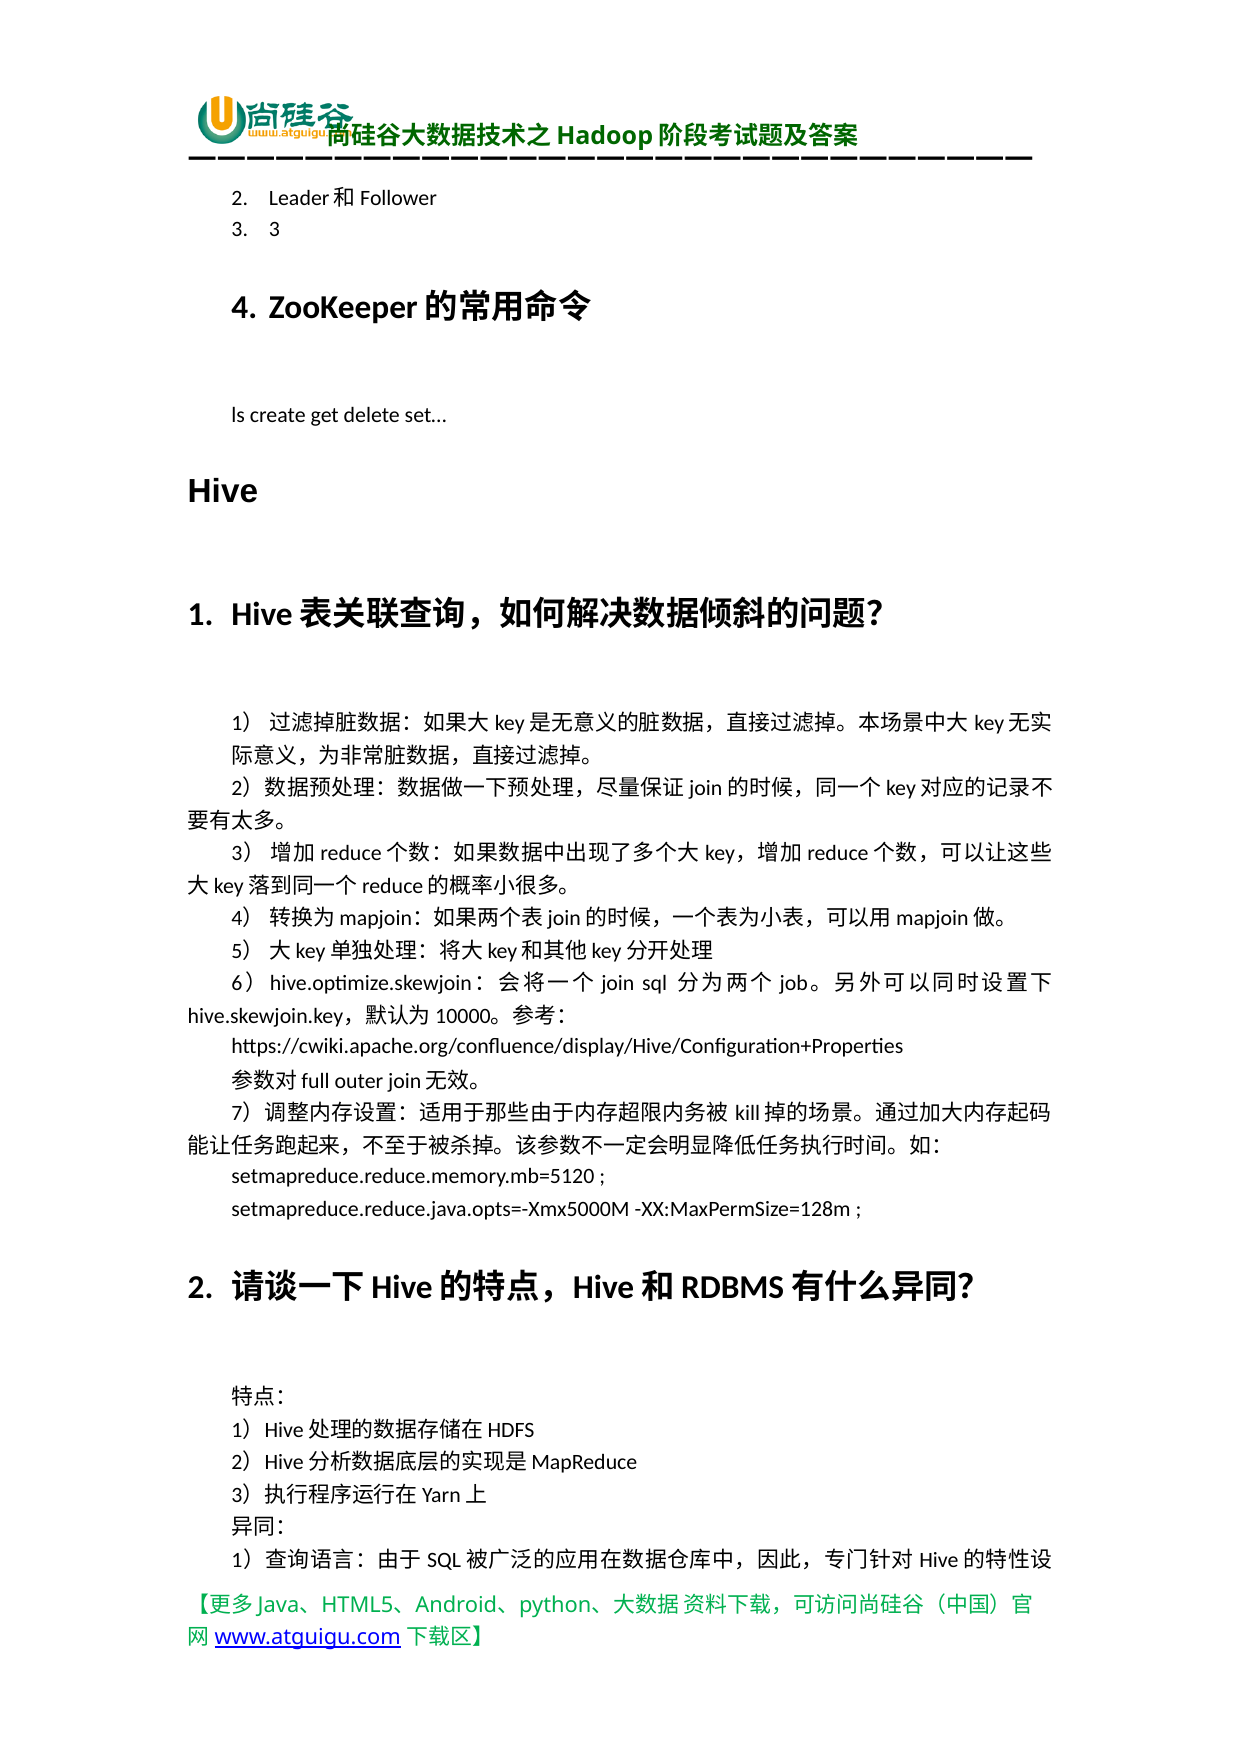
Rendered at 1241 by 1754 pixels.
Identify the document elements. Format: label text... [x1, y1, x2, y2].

text setmapreduce.reduce.java.opts=-Xmx5000M -XX:MaxPermSize=128m ; [187, 1192, 1053, 1225]
text 6）hive.optimize.skewjoin：会将一个join sql 分为两个job。另外可以同时设置下hive.skewjoin.key，默认为10000。参考： [187, 965, 1053, 1030]
subtitle Hive [187, 458, 1053, 523]
text 特点： [187, 1379, 1053, 1411]
picture [187, 88, 372, 149]
list Leader和Follower [231, 180, 1053, 212]
text 3） 增加reduce个数：如果数据中出现了多个大key，增加reduce个数，可以让这些大key落到同一个reduce的概率小很多。 [187, 835, 1053, 900]
text 2）数据预处理：数据做一下预处理，尽量保证join的时候，同一个key对应的记录不要有太多。 [187, 770, 1053, 835]
subtitle 请谈一下Hive的特点，Hive和RDBMS有什么异同？ [187, 1252, 1053, 1317]
text 7）调整内存设置：适用于那些由于内存超限内务被kill掉的场景。通过加大内存起码能让任务跑起来，不至于被杀掉。该参数不一定会明显降低任务执行时间。如： [187, 1095, 1053, 1160]
text 1） 过滤掉脏数据：如果大key是无意义的脏数据，直接过滤掉。本场景中大key无实际意义，为非常脏数据，直接过滤掉。 [231, 705, 1053, 770]
subtitle ZooKeeper的常用命令 [231, 272, 1053, 337]
text 1）查询语言：由于SQL被广泛的应用在数据仓库中，因此，专门针对Hive的特性设计了类SQL的查询语言HQL。熟悉SQL开发的开发者可以很方便的使用Hive进行开发。 [187, 1541, 1053, 1574]
subtitle Hive表关联查询，如何解决数据倾斜的问题？ [187, 578, 1053, 643]
text 参数对full outer join无效。 [187, 1062, 1053, 1095]
text 4） 转换为mapjoin：如果两个表join的时候，一个表为小表，可以用mapjoin做。 [187, 900, 1053, 932]
text https://cwiki.apache.org/confluence/display/Hive/Configuration+Properties [187, 1030, 1053, 1062]
text 3）执行程序运行在Yarn上 [187, 1476, 1053, 1509]
text 5） 大key单独处理：将大key和其他key分开处理 [187, 932, 1053, 965]
text 异同： [187, 1509, 1053, 1541]
list 3 [231, 212, 1053, 245]
text 1）Hive处理的数据存储在HDFS [187, 1411, 1053, 1444]
text ls create get delete set… [187, 399, 1053, 431]
text setmapreduce.reduce.memory.mb=5120 ; [187, 1160, 1053, 1192]
text 2）Hive分析数据底层的实现是MapReduce [187, 1444, 1053, 1476]
